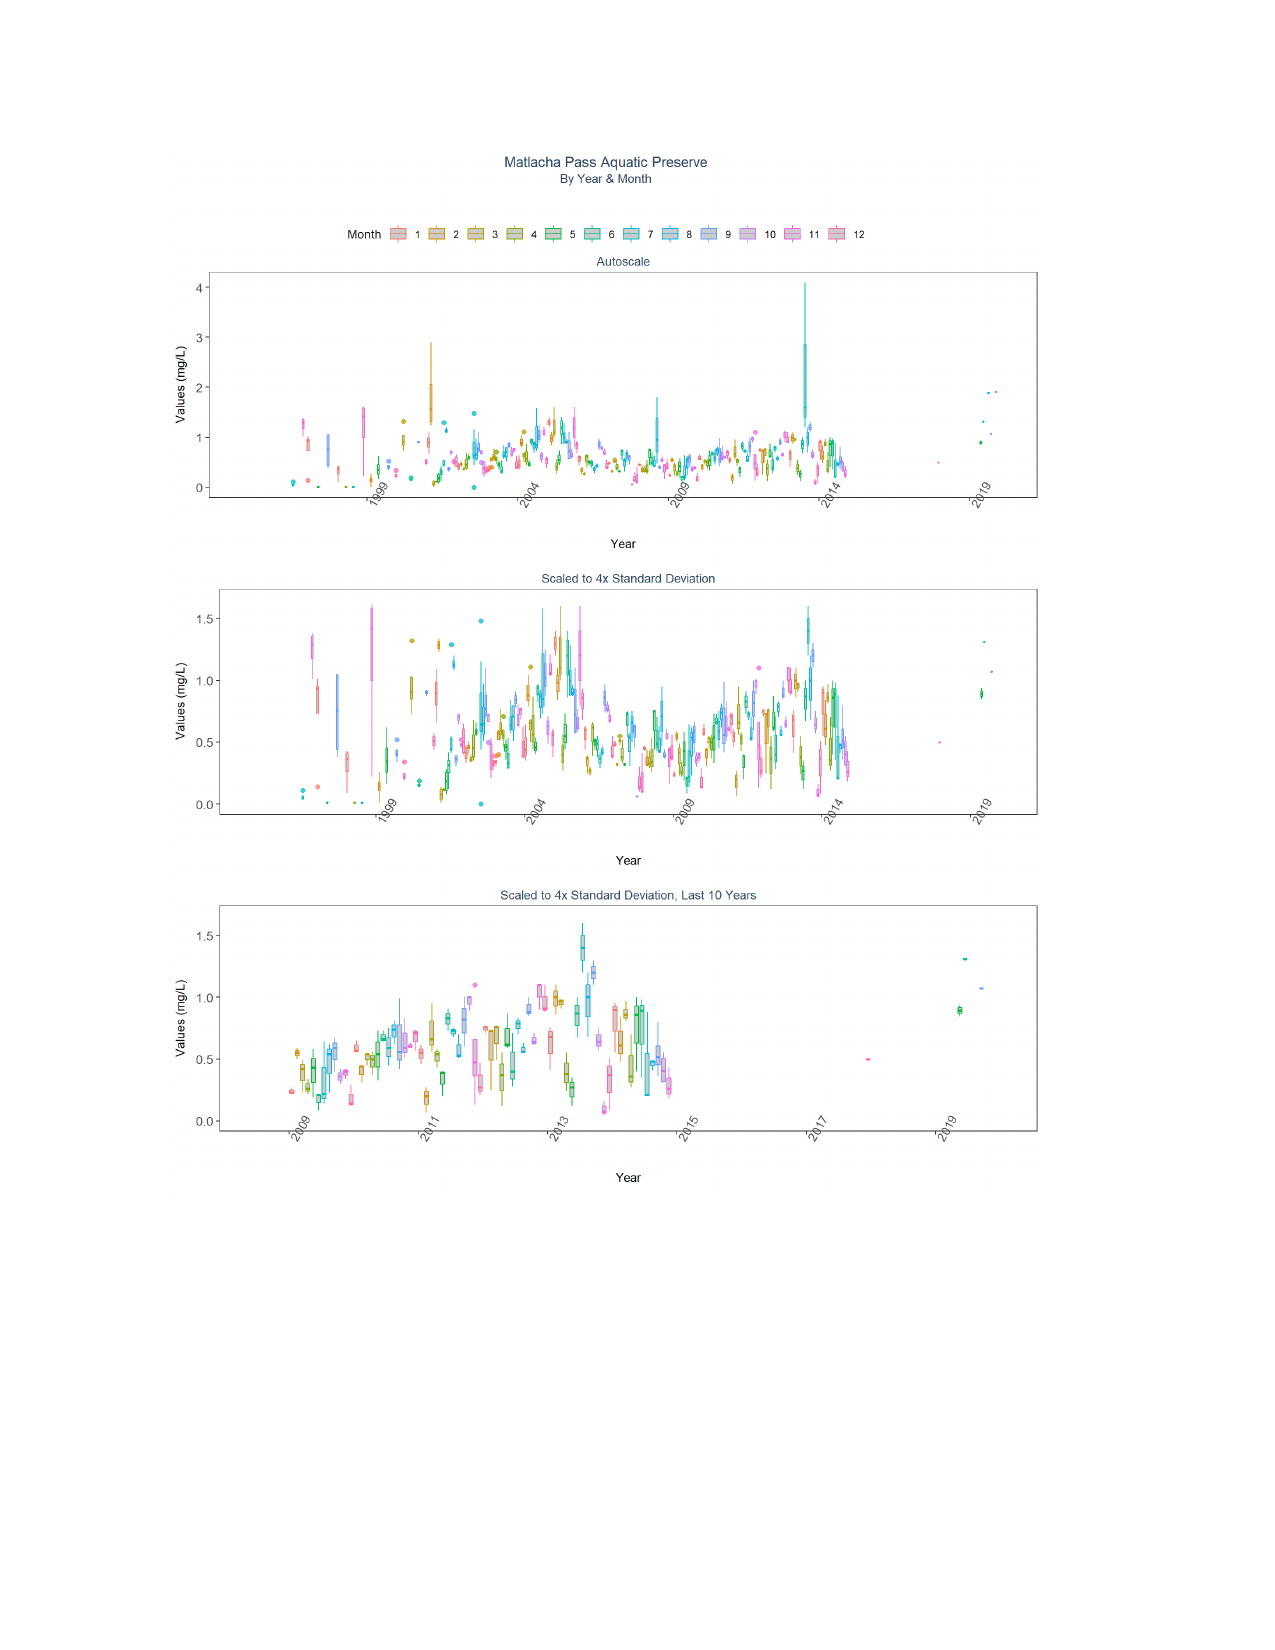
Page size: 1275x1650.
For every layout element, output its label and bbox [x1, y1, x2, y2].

picture [168, 150, 1044, 1200]
